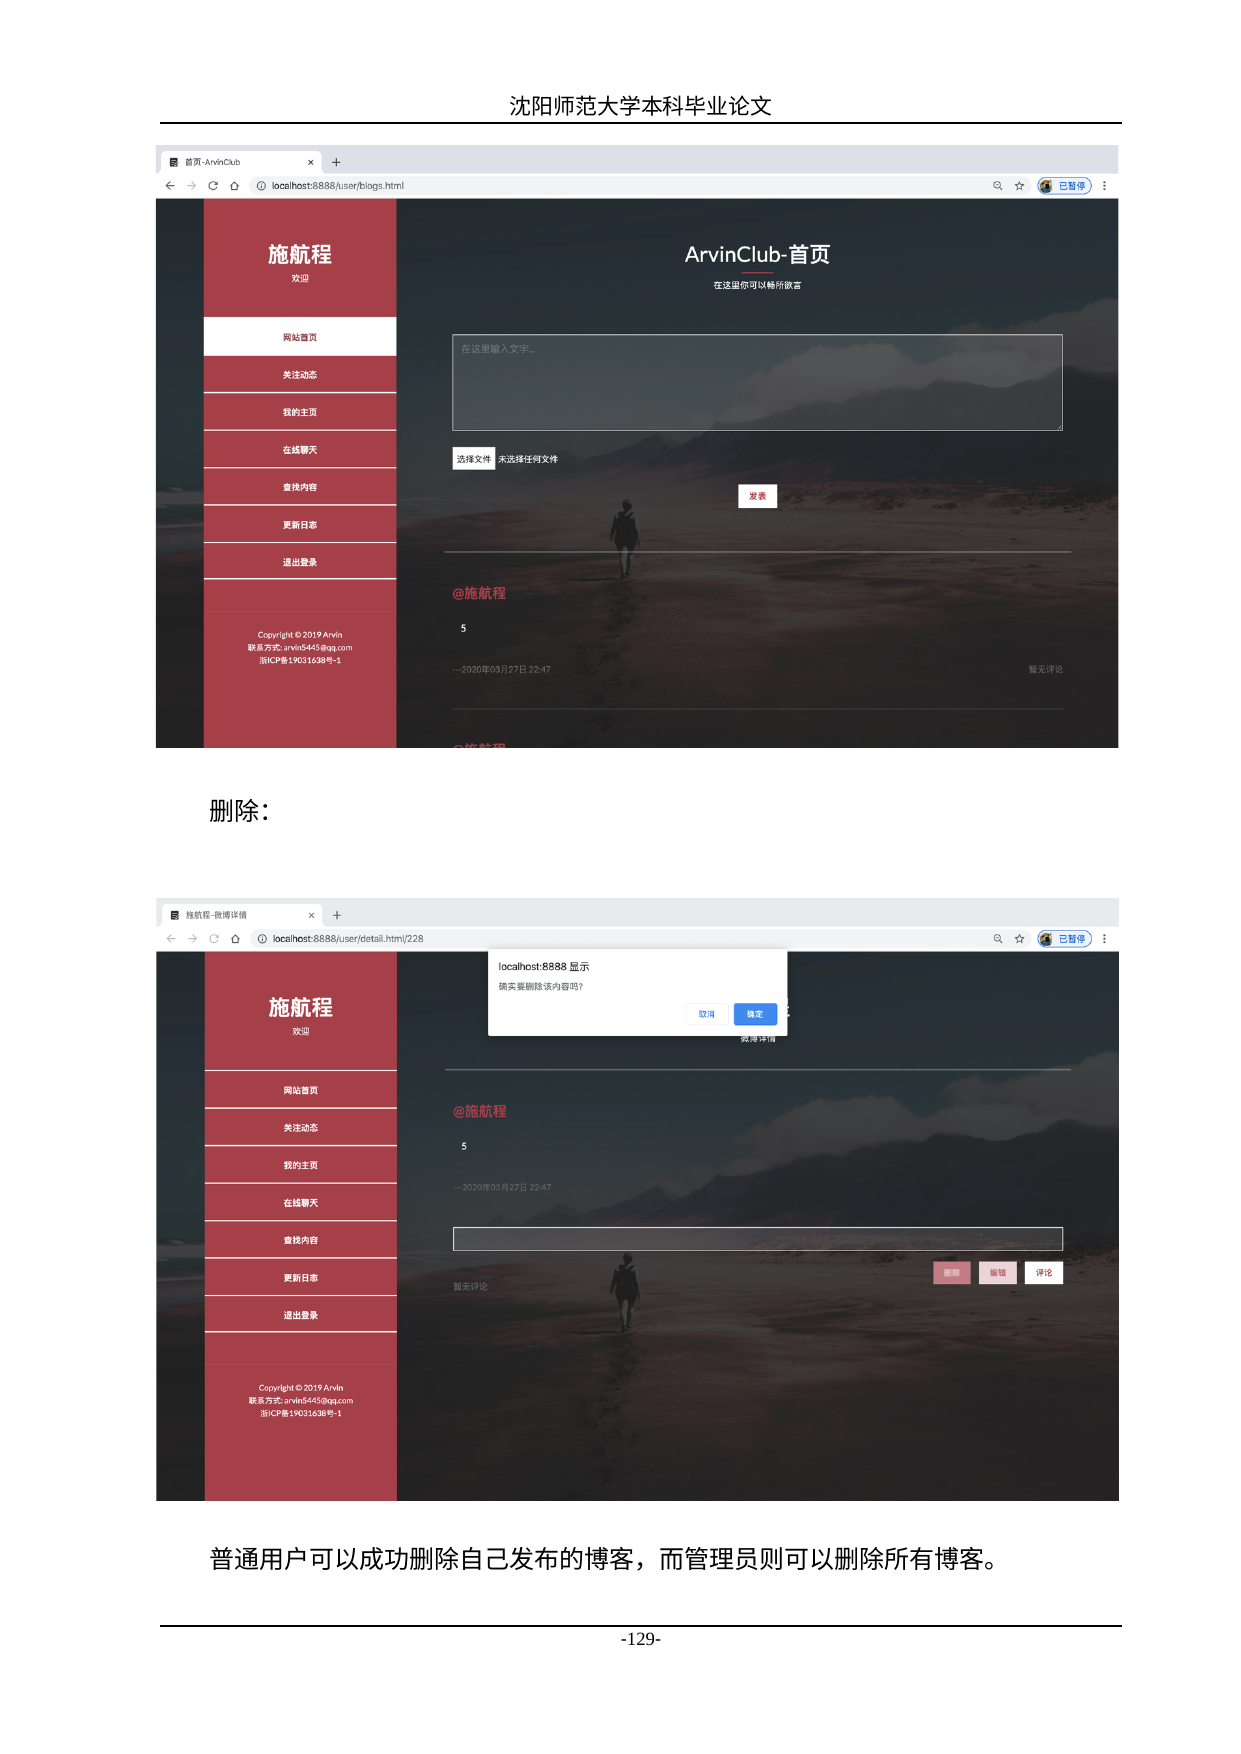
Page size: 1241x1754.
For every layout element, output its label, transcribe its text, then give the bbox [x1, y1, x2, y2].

picture [156, 898, 1119, 1501]
picture [155, 145, 1119, 748]
